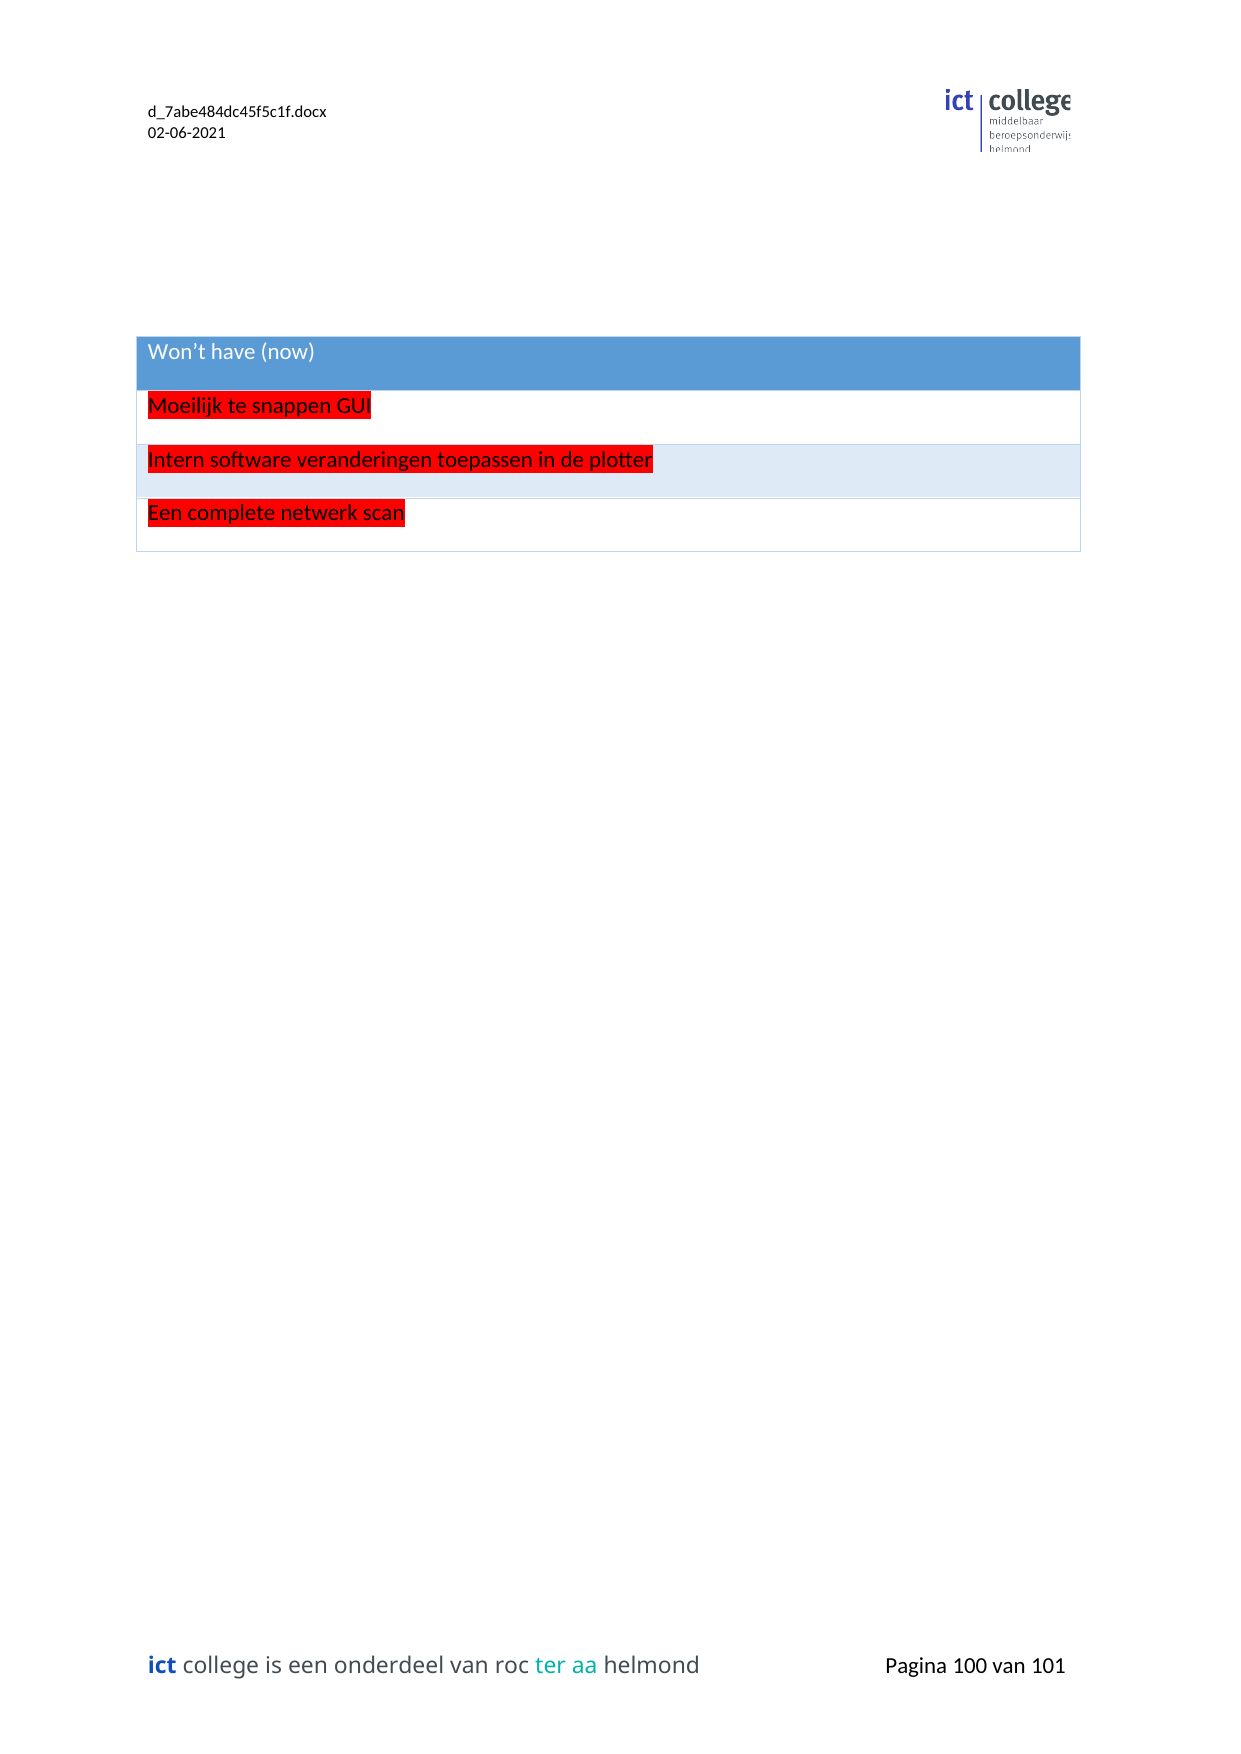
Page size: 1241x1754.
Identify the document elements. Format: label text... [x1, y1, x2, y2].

table_header Won’t have (now) [137, 337, 1080, 390]
table_cell Moeilijk te snappen GUI [137, 391, 1080, 444]
table_cell Een complete netwerk scan [137, 499, 1080, 551]
picture [945, 89, 1071, 152]
table_cell Intern software veranderingen toepassen in de plotter [137, 445, 1080, 497]
